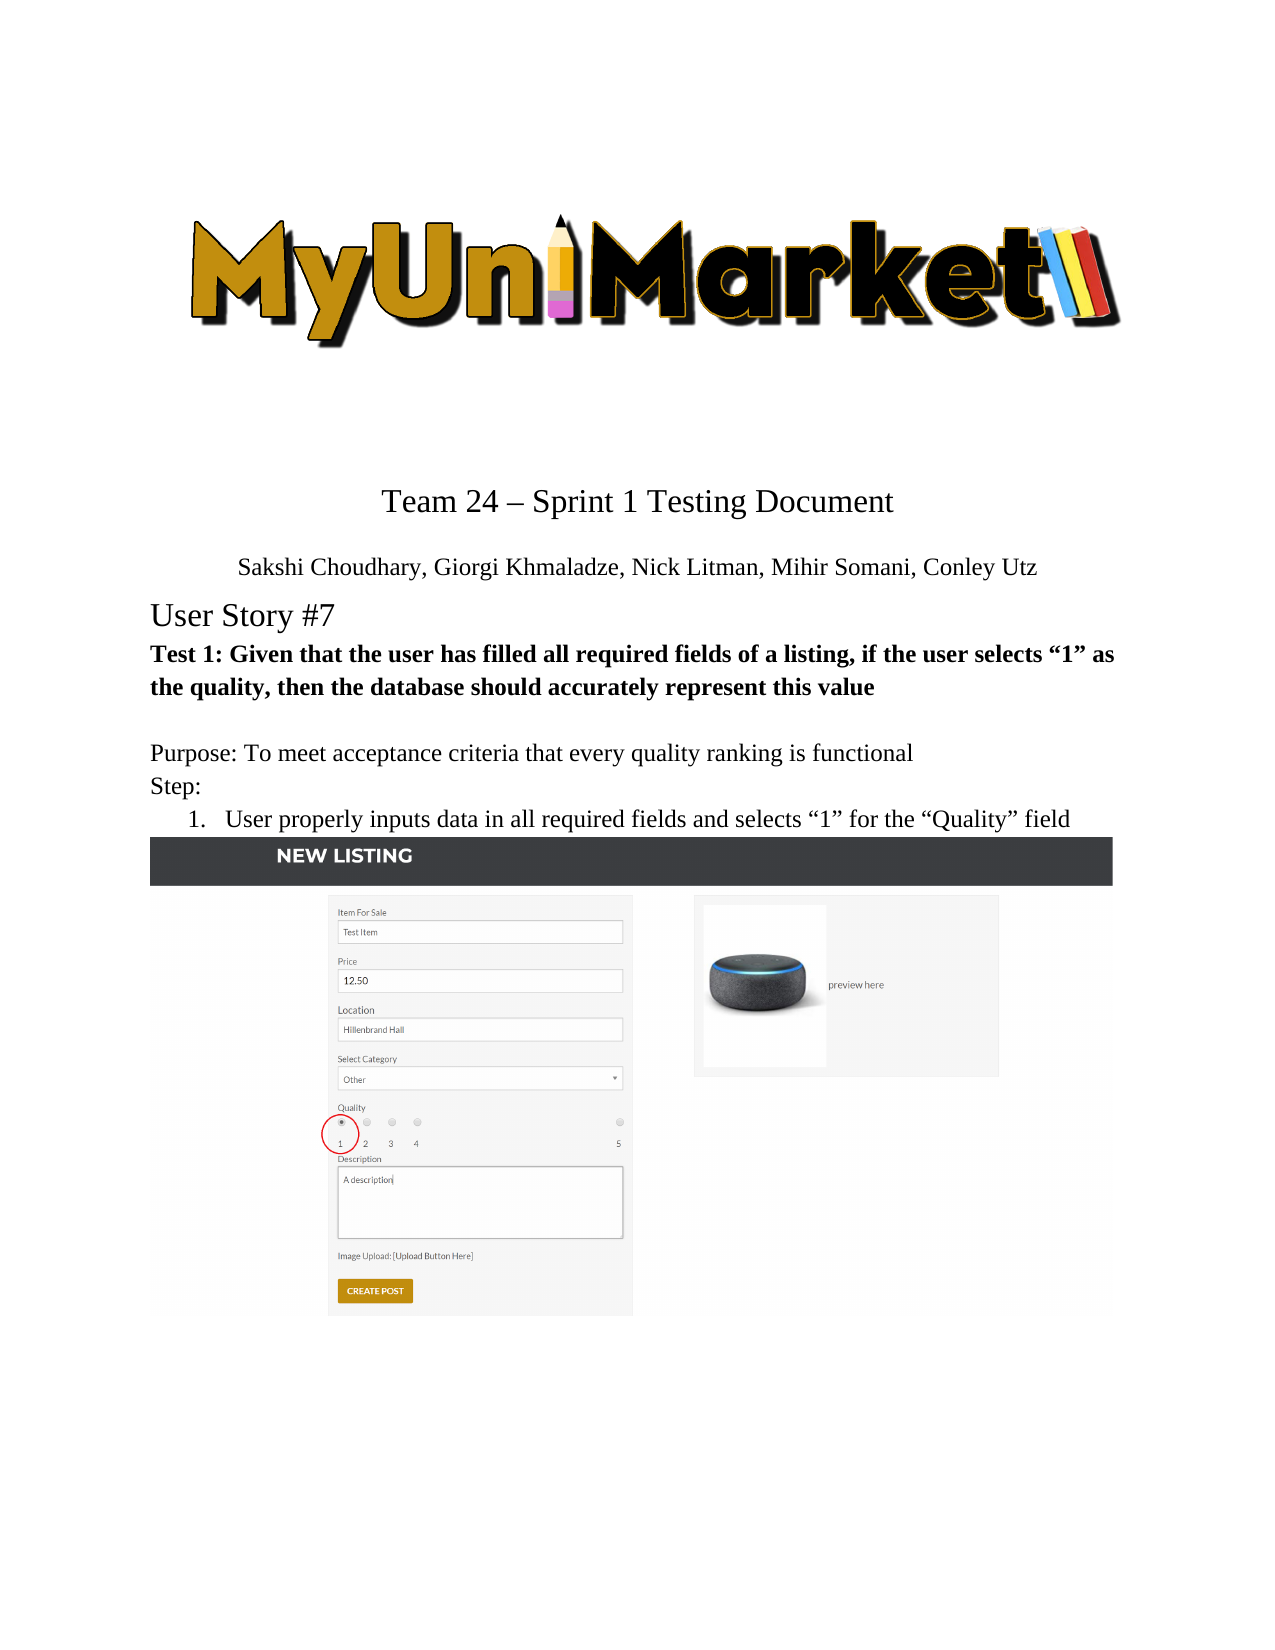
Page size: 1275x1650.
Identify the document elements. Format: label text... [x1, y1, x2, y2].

list User properly inputs data in all required fields and selects “1” for the “Quality” field [187, 804, 1125, 833]
text Sakshi Choudhary, Giorgi Khmaladze, Nick Litman, Mihir Somani, Conley Utz [150, 552, 1125, 580]
text Purpose: To meet acceptance criteria that every quality ranking is functional [150, 738, 1125, 767]
picture [150, 837, 1113, 1316]
text Test 1: Given that the user has filled all required fields of a listing, if the user selects “1” as the quality, then the database should accurately represent this value [150, 639, 1125, 701]
picture [168, 168, 1144, 394]
text User Story #7 [150, 595, 1125, 633]
text Step: [150, 771, 1125, 800]
